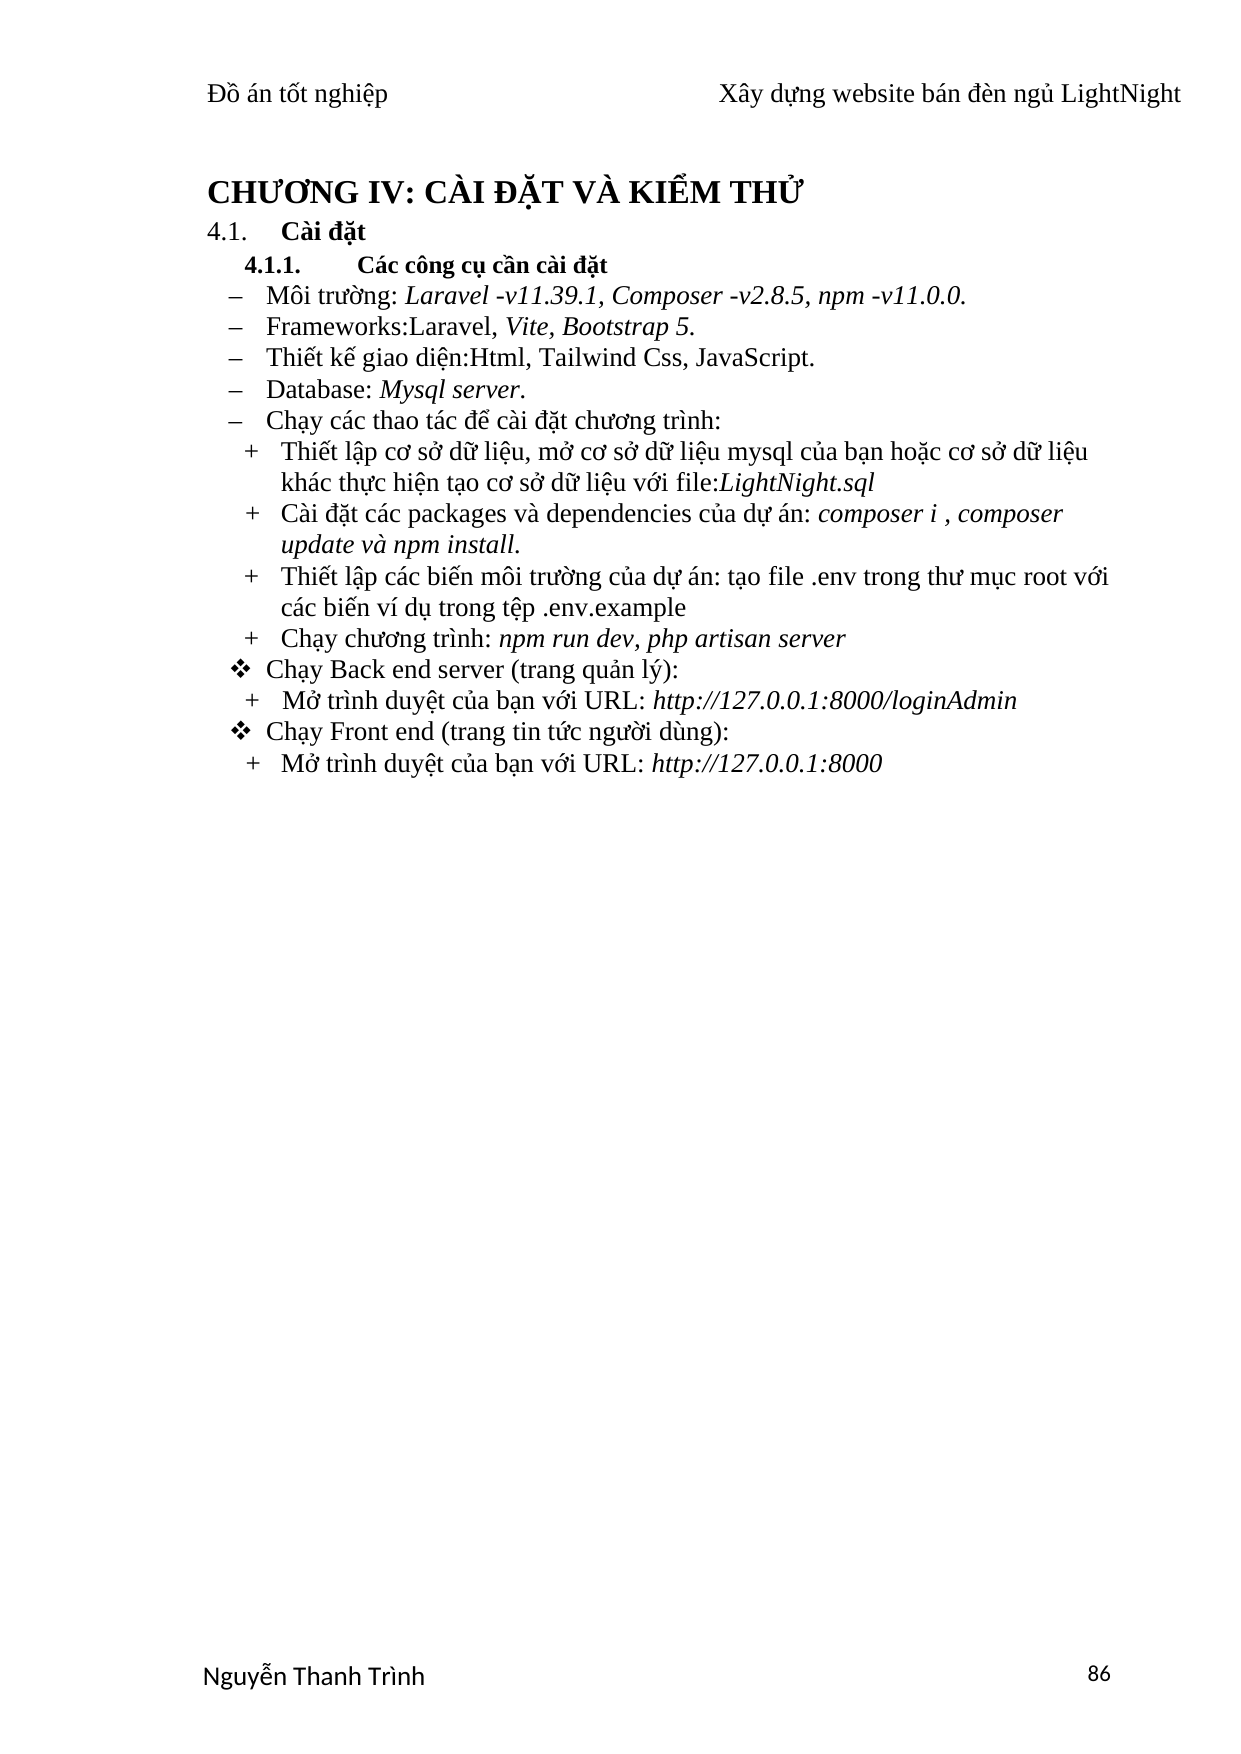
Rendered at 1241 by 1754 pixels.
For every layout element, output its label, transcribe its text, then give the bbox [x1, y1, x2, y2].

subtitle Cài đặt [207, 215, 1122, 246]
list Mở trình duyệt của bạn với URL: http://127.0.0.1:8000/loginAdmin [244, 684, 1122, 715]
list Database: Mysql server. [229, 373, 1122, 404]
list Frameworks:Laravel, Vite, Bootstrap 5. [229, 310, 1122, 342]
list Thiết lập các biến môi trường của dự án: tạo file .env trong thư mục root với các biến ví dụ trong tệp .env.example [243, 559, 1122, 622]
list Cài đặt các packages và dependencies của dự án: composer i , composer update và npm install. [243, 497, 1122, 559]
list Chạy chương trình: npm run dev, php artisan server [243, 622, 1122, 653]
subtitle Các công cụ cần cài đặt [244, 251, 1122, 279]
list Thiết lập cơ sở dữ liệu, mở cơ sở dữ liệu mysql của bạn hoặc cơ sở dữ liệu khác thực hiện tạo cơ sở dữ liệu với file:LightNight.sql [243, 435, 1122, 497]
list Môi trường: Laravel -v11.39.1, Composer -v2.8.5, npm -v11.0.0. [229, 279, 1122, 310]
subtitle CHƯƠNG IV: CÀI ĐẶT VÀ KIỂM THỬ [207, 173, 1122, 211]
list Chạy Back end server (trang quản lý): [228, 653, 1122, 684]
list Mở trình duyệt của bạn với URL: http://127.0.0.1:8000 [243, 747, 1122, 778]
list Chạy Front end (trang tin tức người dùng): [229, 715, 1122, 747]
list Thiết kế giao diện:Html, Tailwind Css, JavaScript. [229, 342, 1122, 373]
list Chạy các thao tác để cài đặt chương trình: [228, 404, 1122, 435]
